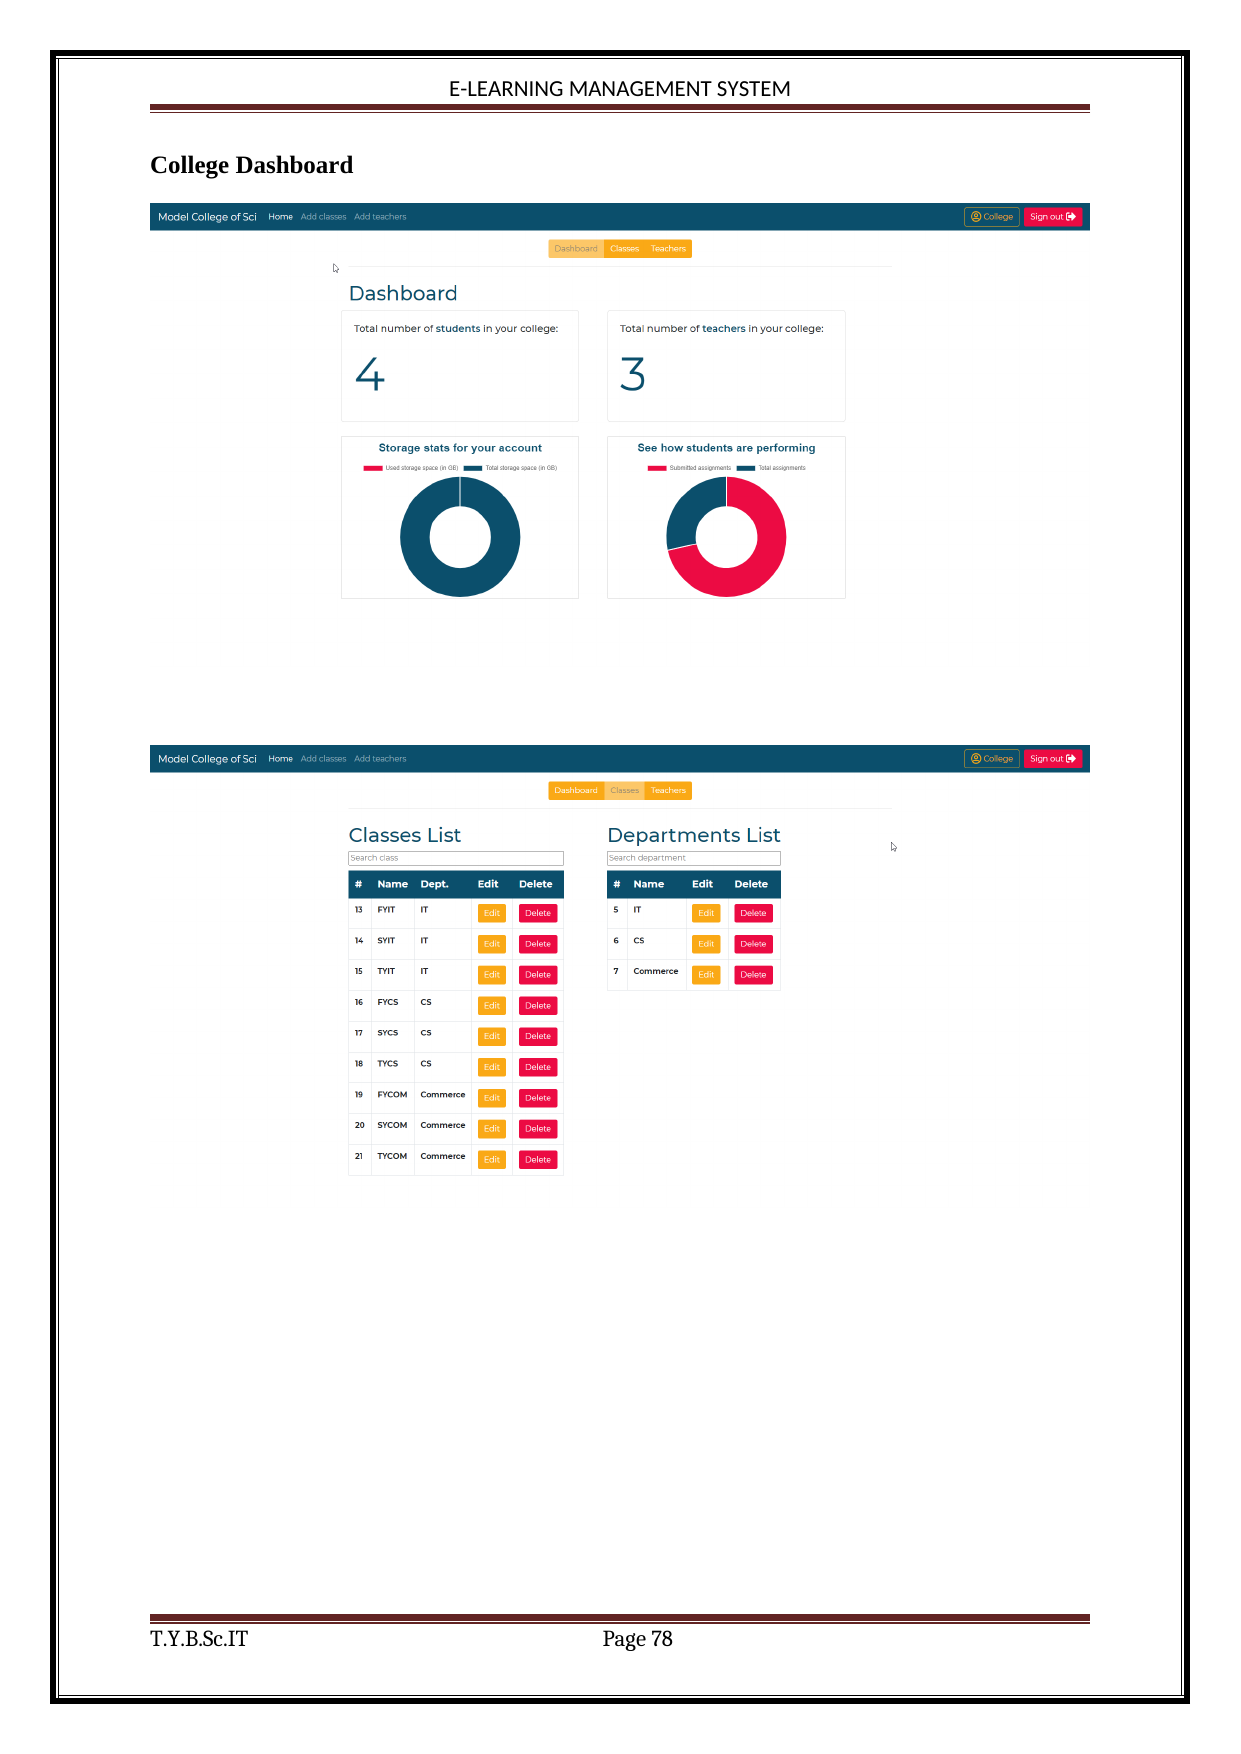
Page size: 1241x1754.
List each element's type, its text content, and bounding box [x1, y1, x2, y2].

picture [150, 745, 1090, 1208]
picture [150, 203, 1090, 667]
text College Dashboard [150, 150, 1090, 179]
